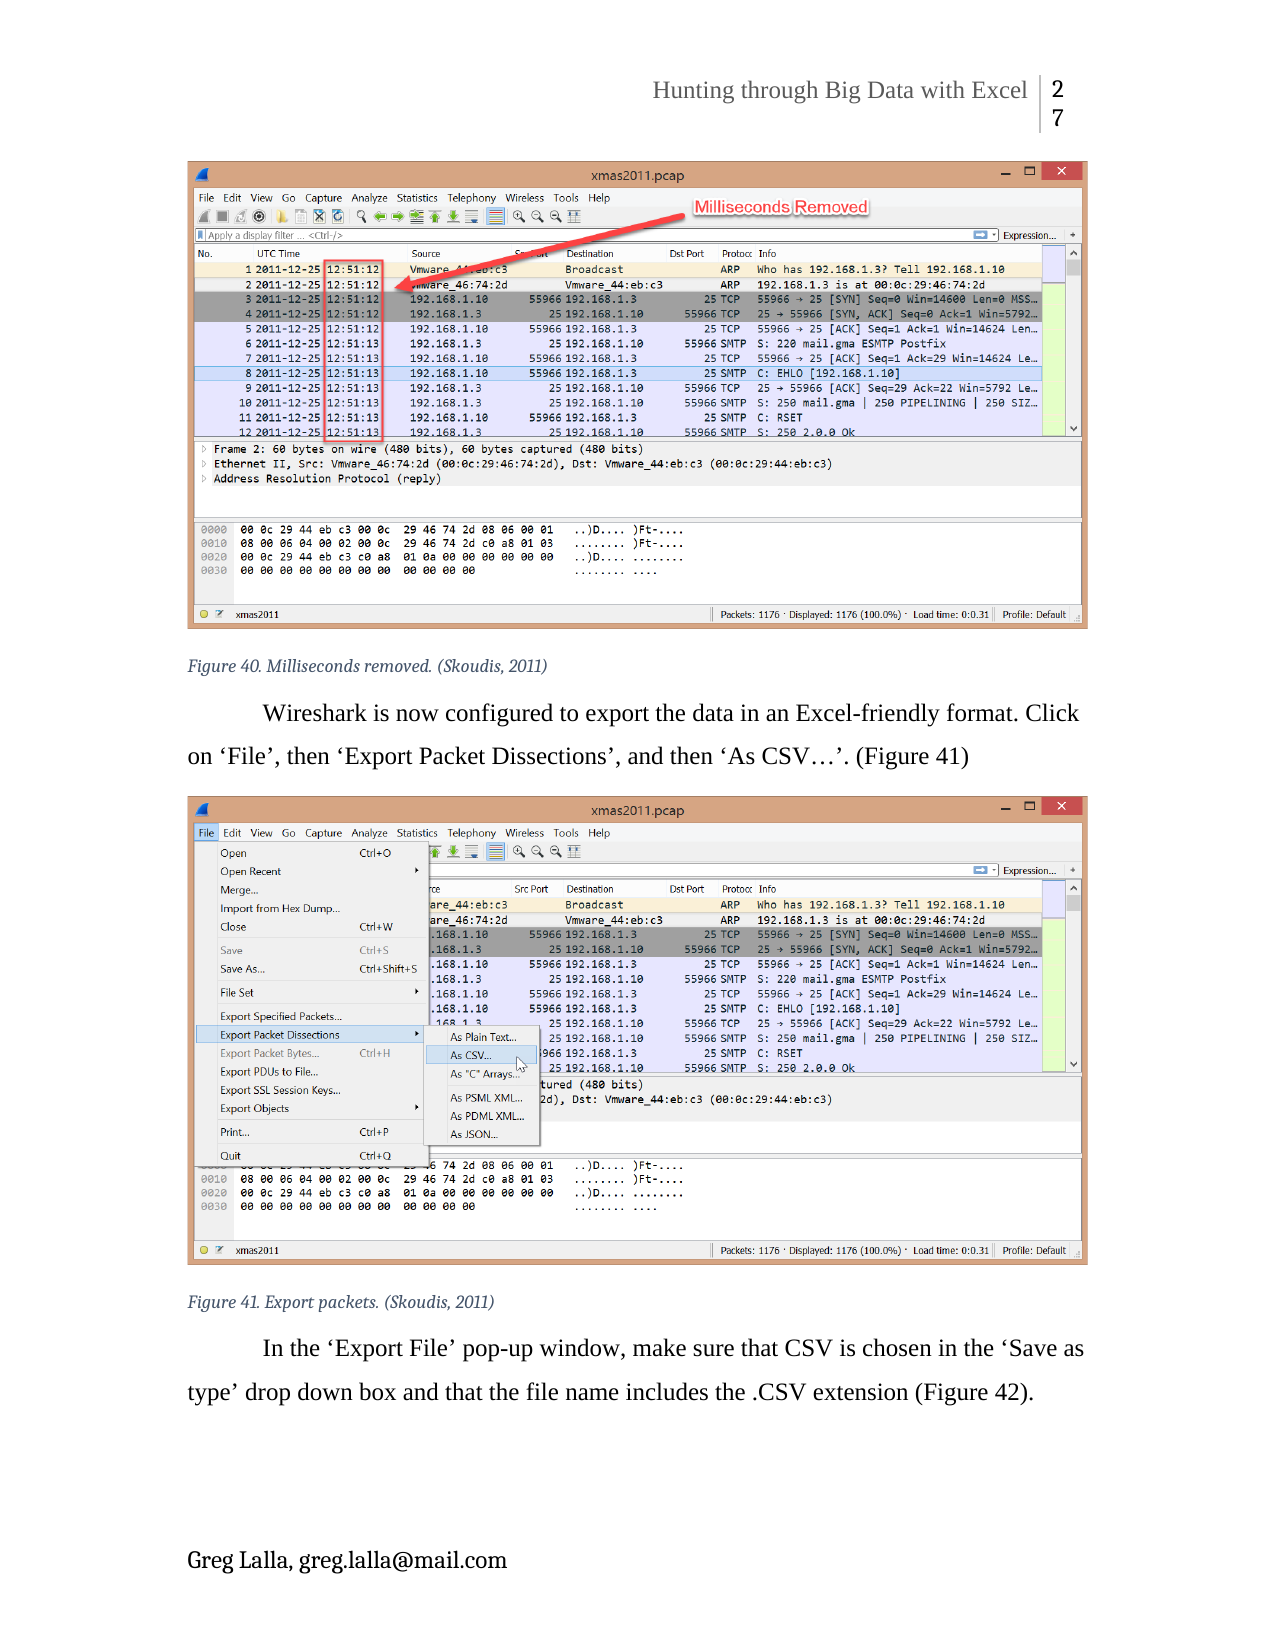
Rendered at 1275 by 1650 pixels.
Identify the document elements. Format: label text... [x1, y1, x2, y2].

text In the ‘Export File’ pop-up window, make sure that CSV is chosen in the ‘Save as type’ drop down box and that the file name includes the .CSV extension (Figure 42). [187, 1333, 1087, 1405]
picture [187, 796, 1088, 1265]
text Wireshark is now configured to export the data in an Excel-friendly format. Click on ‘File’, then ‘Export Packet Dissections’, and then ‘As CSV…’. (Figure 41) [187, 698, 1087, 770]
picture [187, 161, 1088, 629]
